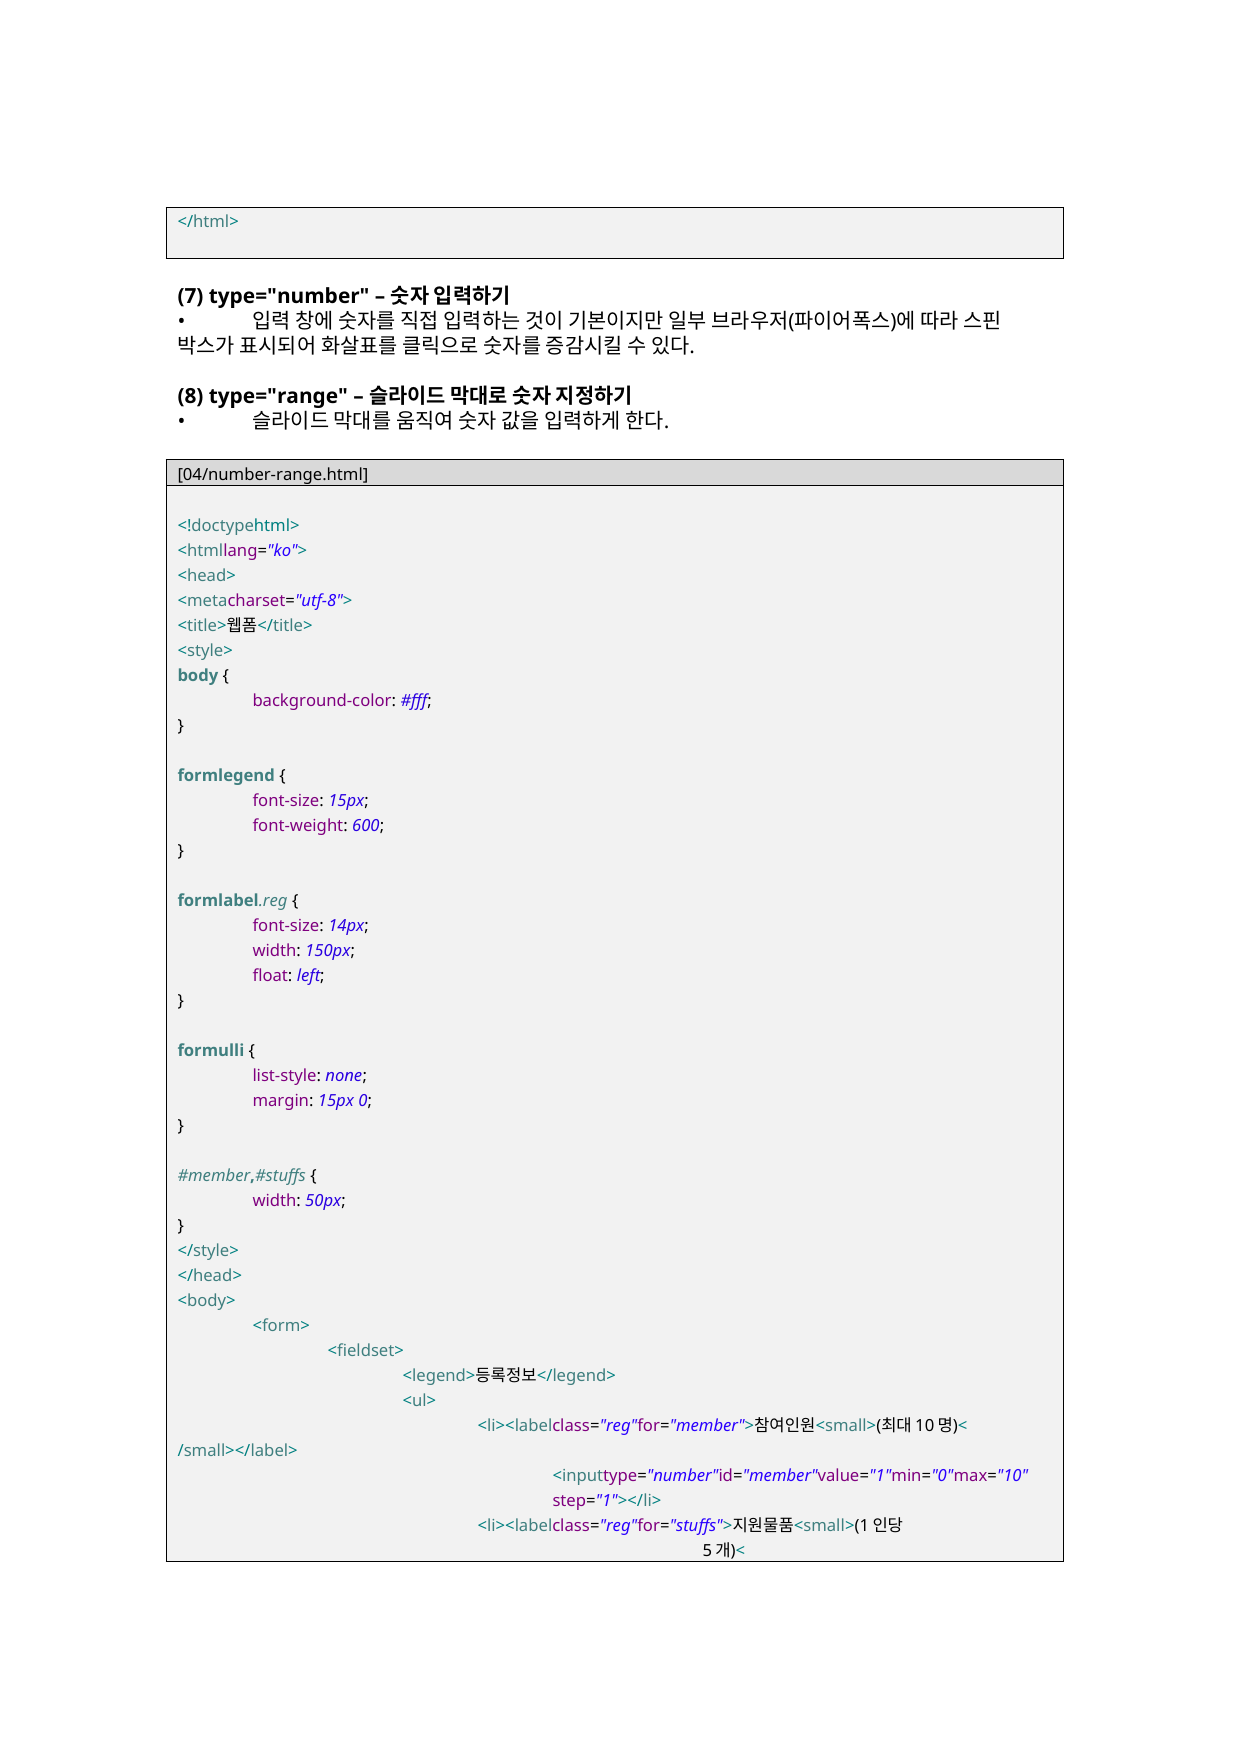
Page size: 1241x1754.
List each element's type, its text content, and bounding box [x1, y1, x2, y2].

list 슬라이드 막대를 움직여 숫자 값을 입력하게 한다. [177, 409, 1063, 434]
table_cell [167, 486, 1063, 1561]
list 입력 창에 숫자를 직접 입력하는 것이 기본이지만 일부 브라우저(파이어폭스)에 따라 스핀 박스가 표시되어 화살표를 클릭으로 숫자를 증감시킬 수 있다. [177, 309, 1063, 359]
table_header [04/number-range.html] [167, 460, 1063, 485]
text (8) type="range" – 슬라이드 막대로 숫자 지정하기 [177, 384, 1063, 409]
text (7) type="number" – 숫자 입력하기 [177, 284, 1063, 309]
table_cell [167, 208, 1063, 258]
